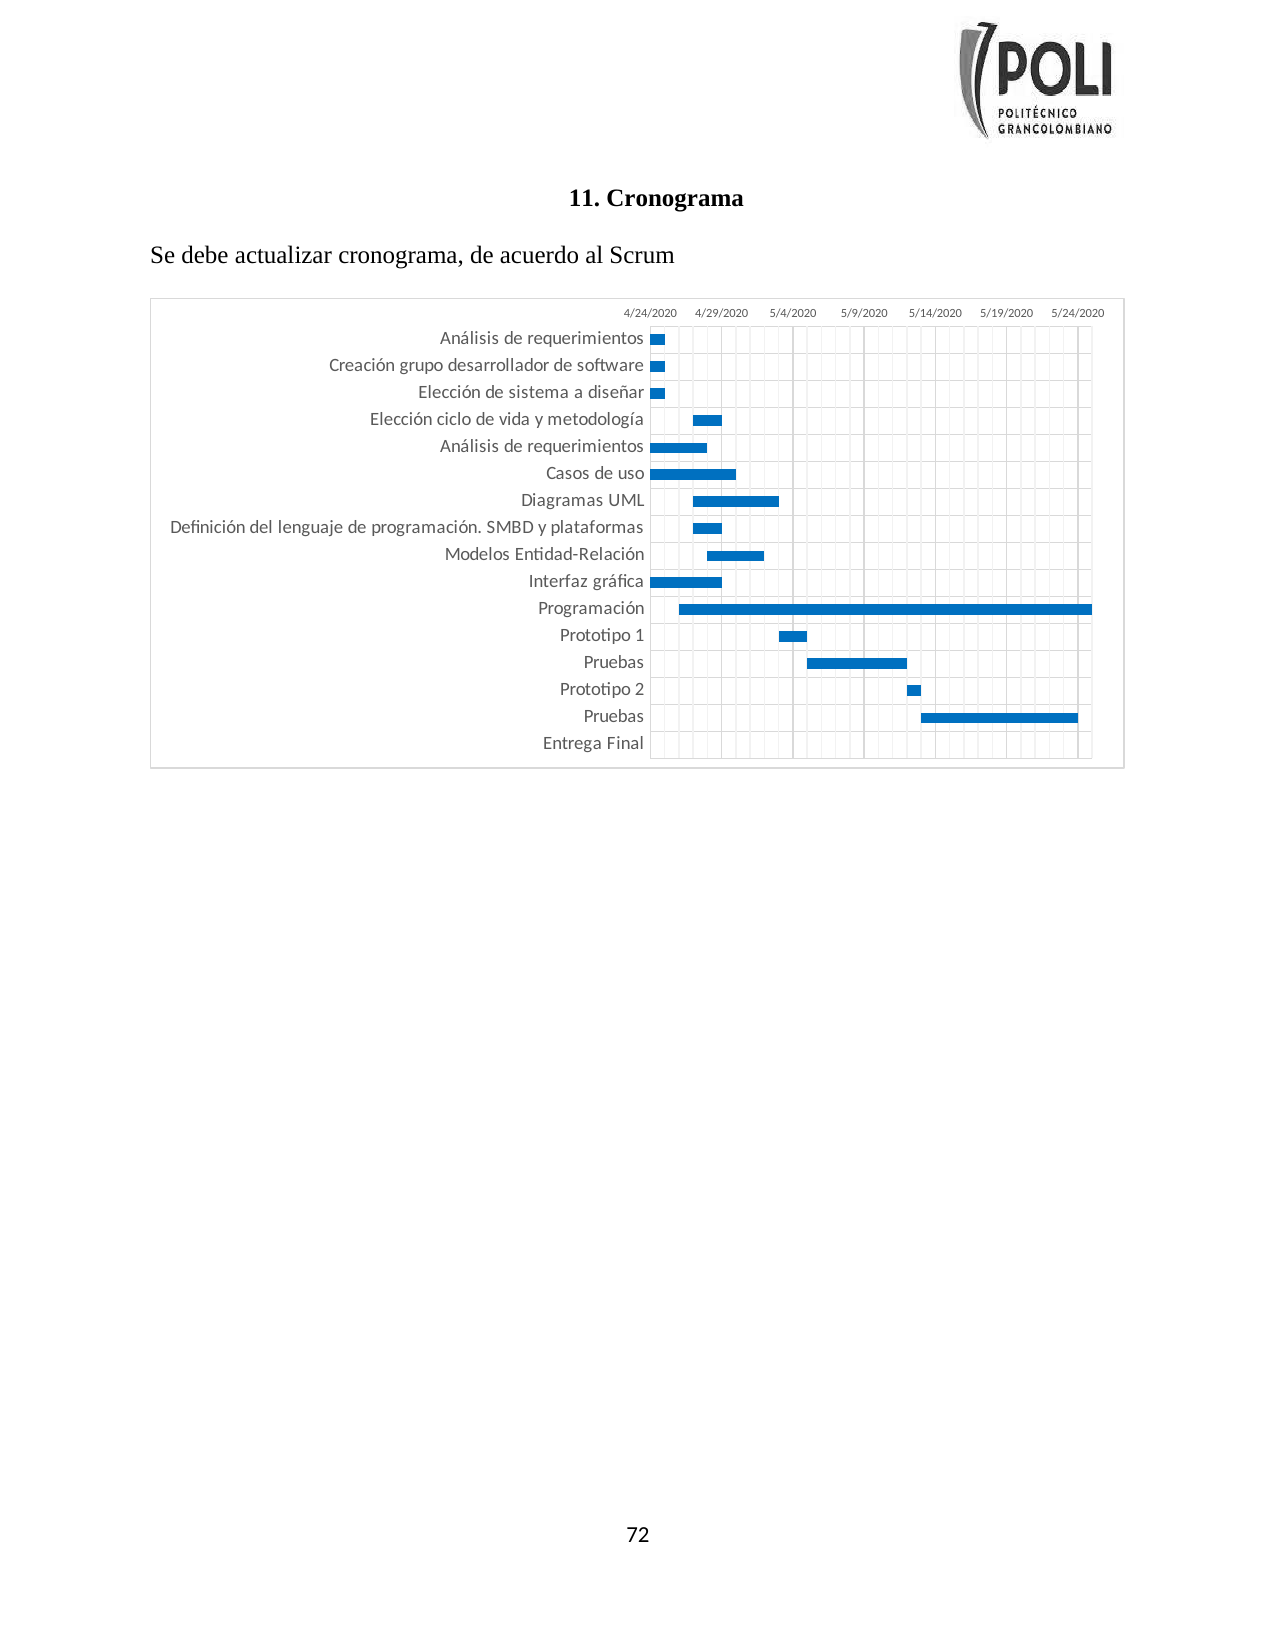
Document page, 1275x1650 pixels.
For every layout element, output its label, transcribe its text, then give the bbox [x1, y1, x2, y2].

text Se debe actualizar cronograma, de acuerdo al Scrum [150, 240, 1125, 269]
subtitle Cronograma [187, 183, 1125, 212]
picture [946, 16, 1125, 154]
